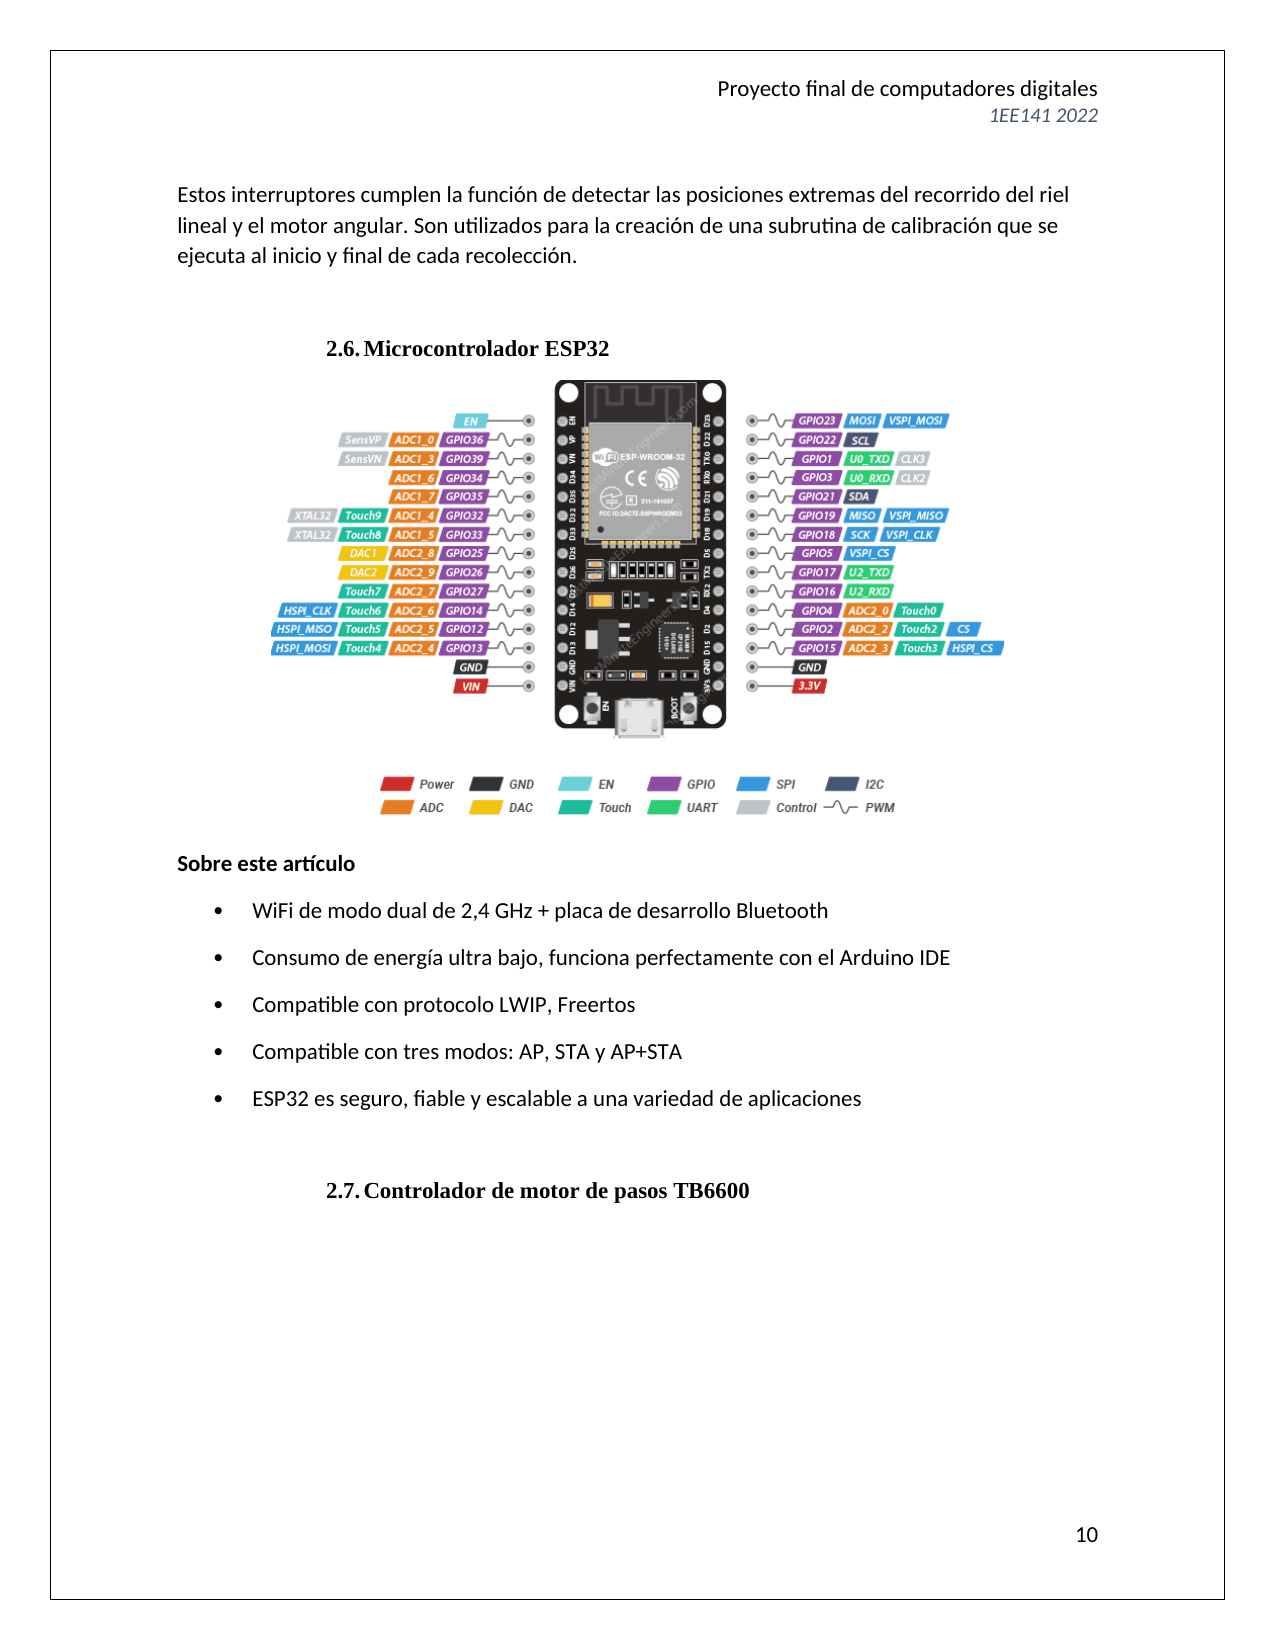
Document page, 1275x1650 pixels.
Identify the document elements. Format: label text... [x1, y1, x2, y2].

list WiFi de modo dual de 2,4 GHz + placa de desarrollo Bluetooth [214, 896, 1098, 924]
list ESP32 es seguro, fiable y escalable a una variedad de aplicaciones [214, 1084, 1098, 1112]
list Consumo de energía ultra bajo, funciona perfectamente con el Arduino IDE [214, 943, 1098, 971]
subtitle Controlador de motor de pasos TB6600 [326, 1178, 1098, 1204]
list Compatible con protocolo LWIP, Freertos [214, 990, 1098, 1018]
subtitle Microcontrolador ESP32 [326, 335, 1098, 361]
text Estos interruptores cumplen la función de detectar las posiciones extremas del recorrido del riel lineal y el motor angular. Son utilizados para la creación de una subrutina de calibración que se ejecuta al inicio y final de cada recolección. [177, 181, 1098, 269]
list Compatible con tres modos: AP, STA y AP+STA [214, 1037, 1098, 1065]
text Sobre este artículo [177, 849, 1098, 877]
picture [271, 380, 1005, 831]
